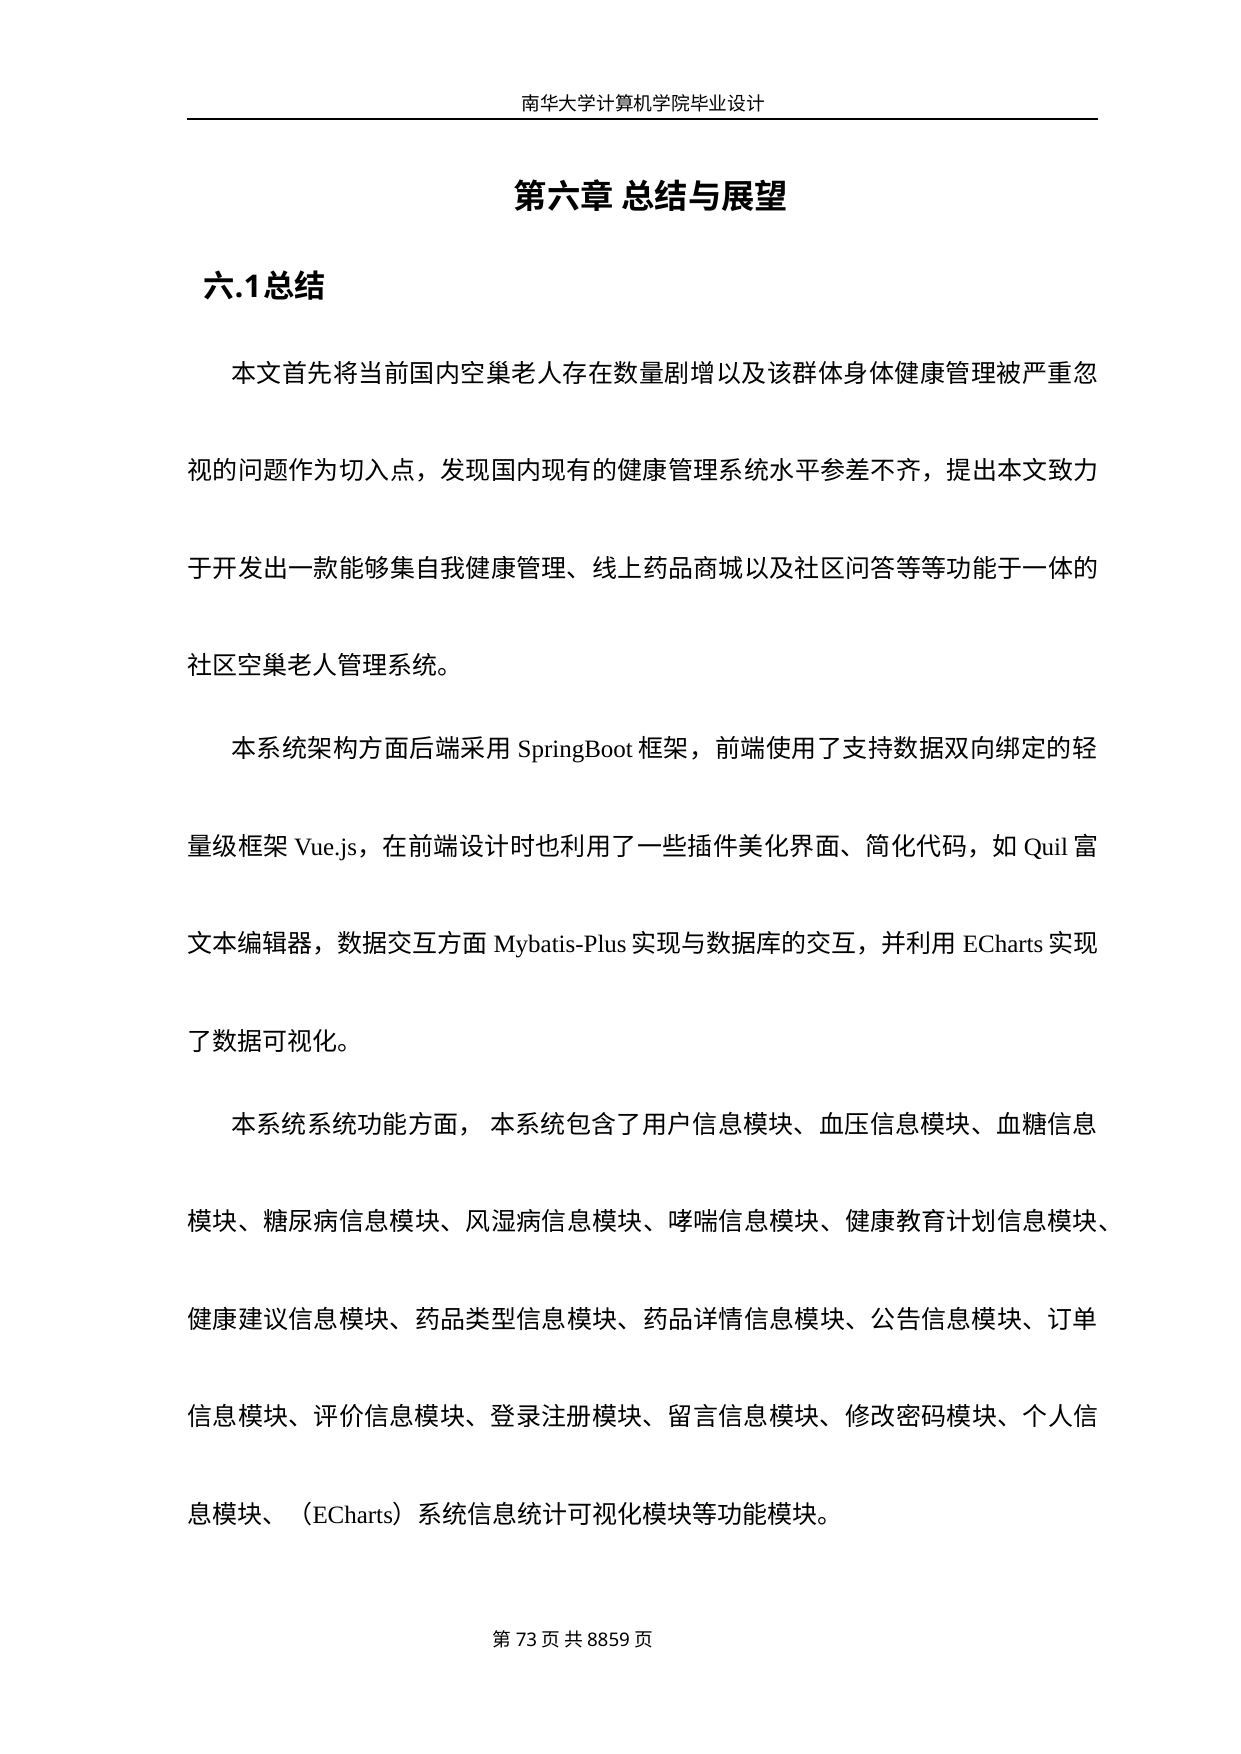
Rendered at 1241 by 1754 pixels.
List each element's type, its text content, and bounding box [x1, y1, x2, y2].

text 本系统架构方面后端采用SpringBoot框架，前端使用了支持数据双向绑定的轻量级框架Vue.js，在前端设计时也利用了一些插件美化界面、简化代码，如Quil富文本编辑器，数据交互方面Mybatis-Plus实现与数据库的交互，并利用ECharts实现了数据可视化。 [187, 714, 1098, 1072]
subtitle 总结 [203, 251, 1098, 316]
text 本文首先将当前国内空巢老人存在数量剧增以及该群体身体健康管理被严重忽视的问题作为切入点，发现国内现有的健康管理系统水平参差不齐，提出本文致力于开发出一款能够集自我健康管理、线上药品商城以及社区问答等等功能于一体的社区空巢老人管理系统。 [187, 339, 1098, 696]
subtitle 总结与展望 [203, 162, 1098, 227]
text 本系统系统功能方面， 本系统包含了用户信息模块、血压信息模块、血糖信息模块、糖尿病信息模块、风湿病信息模块、哮喘信息模块、健康教育计划信息模块、健康建议信息模块、药品类型信息模块、药品详情信息模块、公告信息模块、订单信息模块、评价信息模块、登录注册模块、留言信息模块、修改密码模块、个人信息模块、（ECharts）系统信息统计可视化模块等功能模块。 [187, 1090, 1098, 1545]
